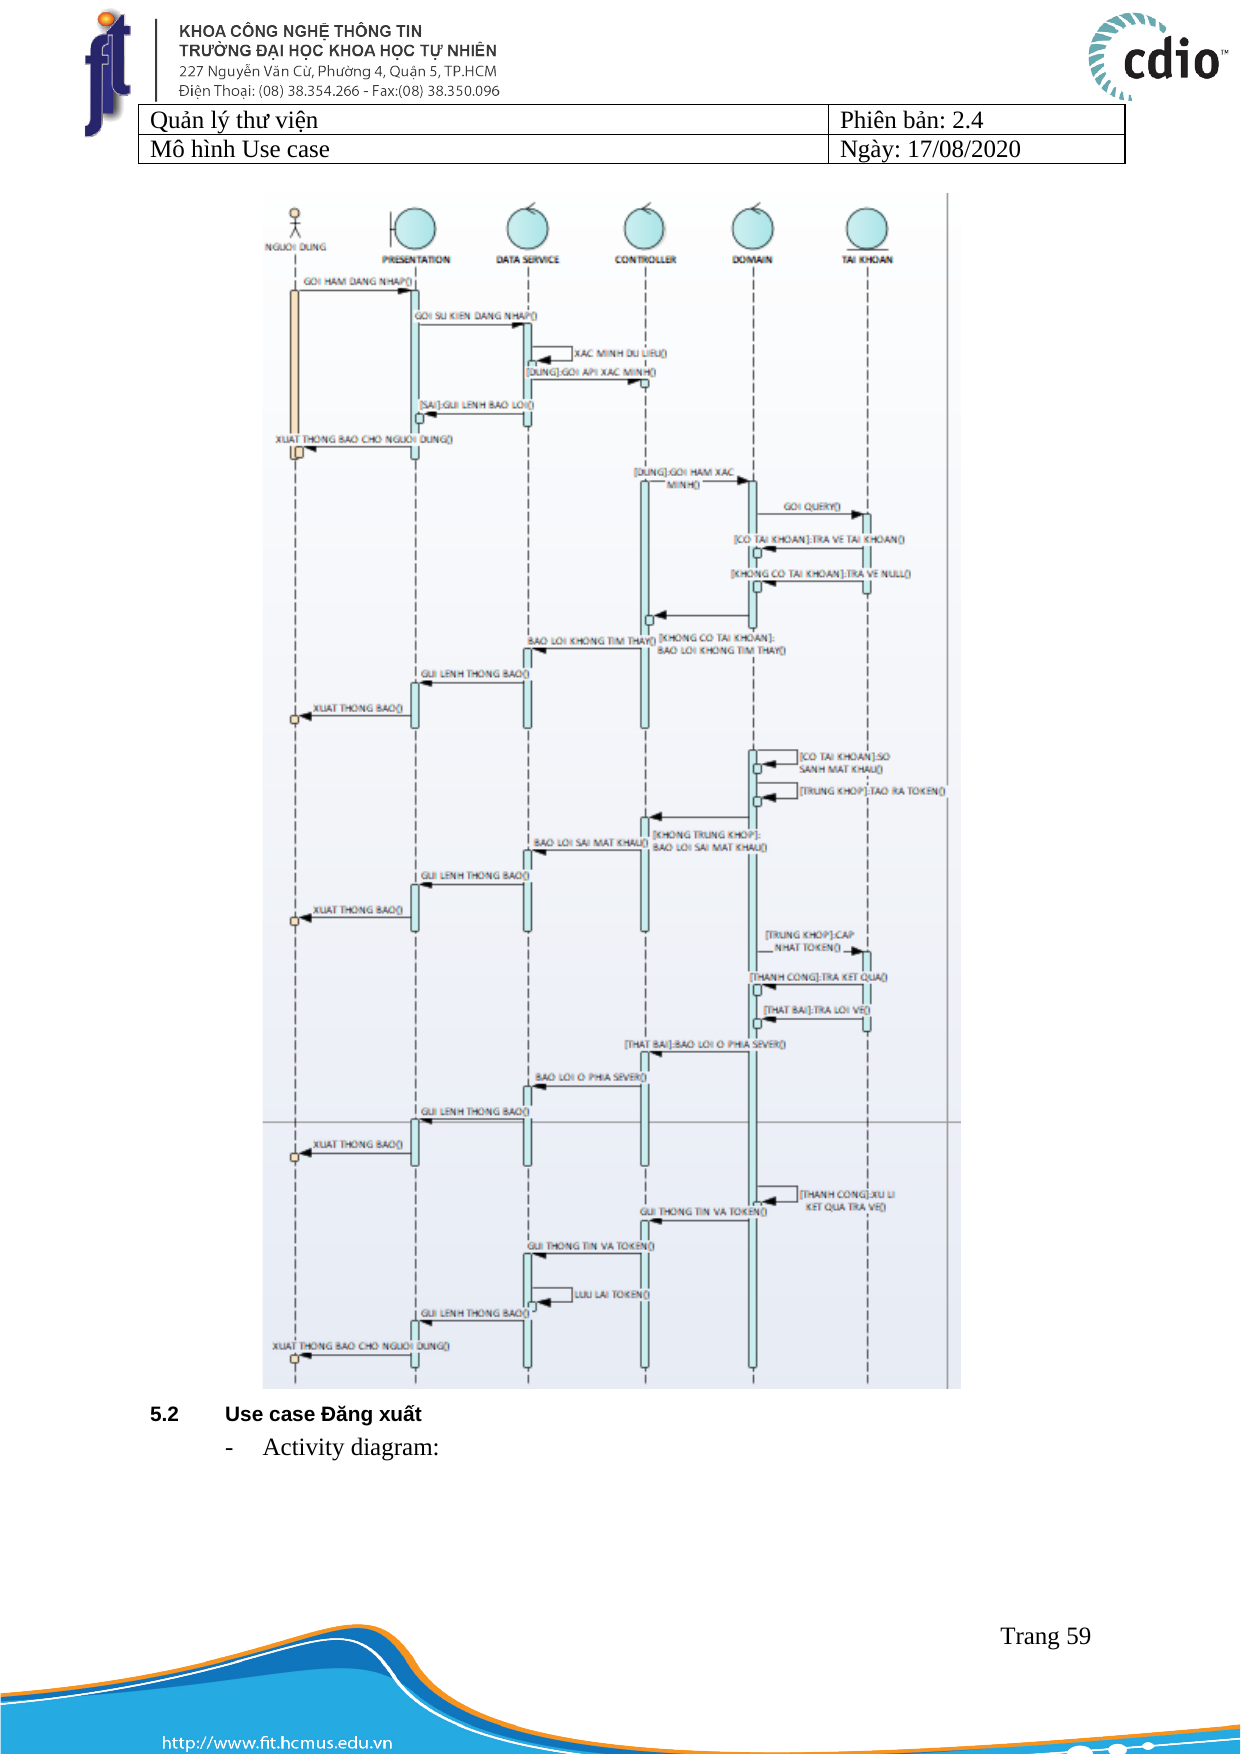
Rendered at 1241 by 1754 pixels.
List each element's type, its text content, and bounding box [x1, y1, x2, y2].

picture [61, 1, 1241, 161]
list Activity diagram: [225, 1432, 1090, 1461]
subtitle Use case Đăng xuất [150, 1401, 1090, 1426]
picture [139, 135, 828, 161]
picture [829, 105, 1124, 134]
picture [262, 193, 961, 1389]
picture [829, 135, 1124, 161]
picture [139, 105, 828, 134]
picture [0, 1621, 1241, 1754]
